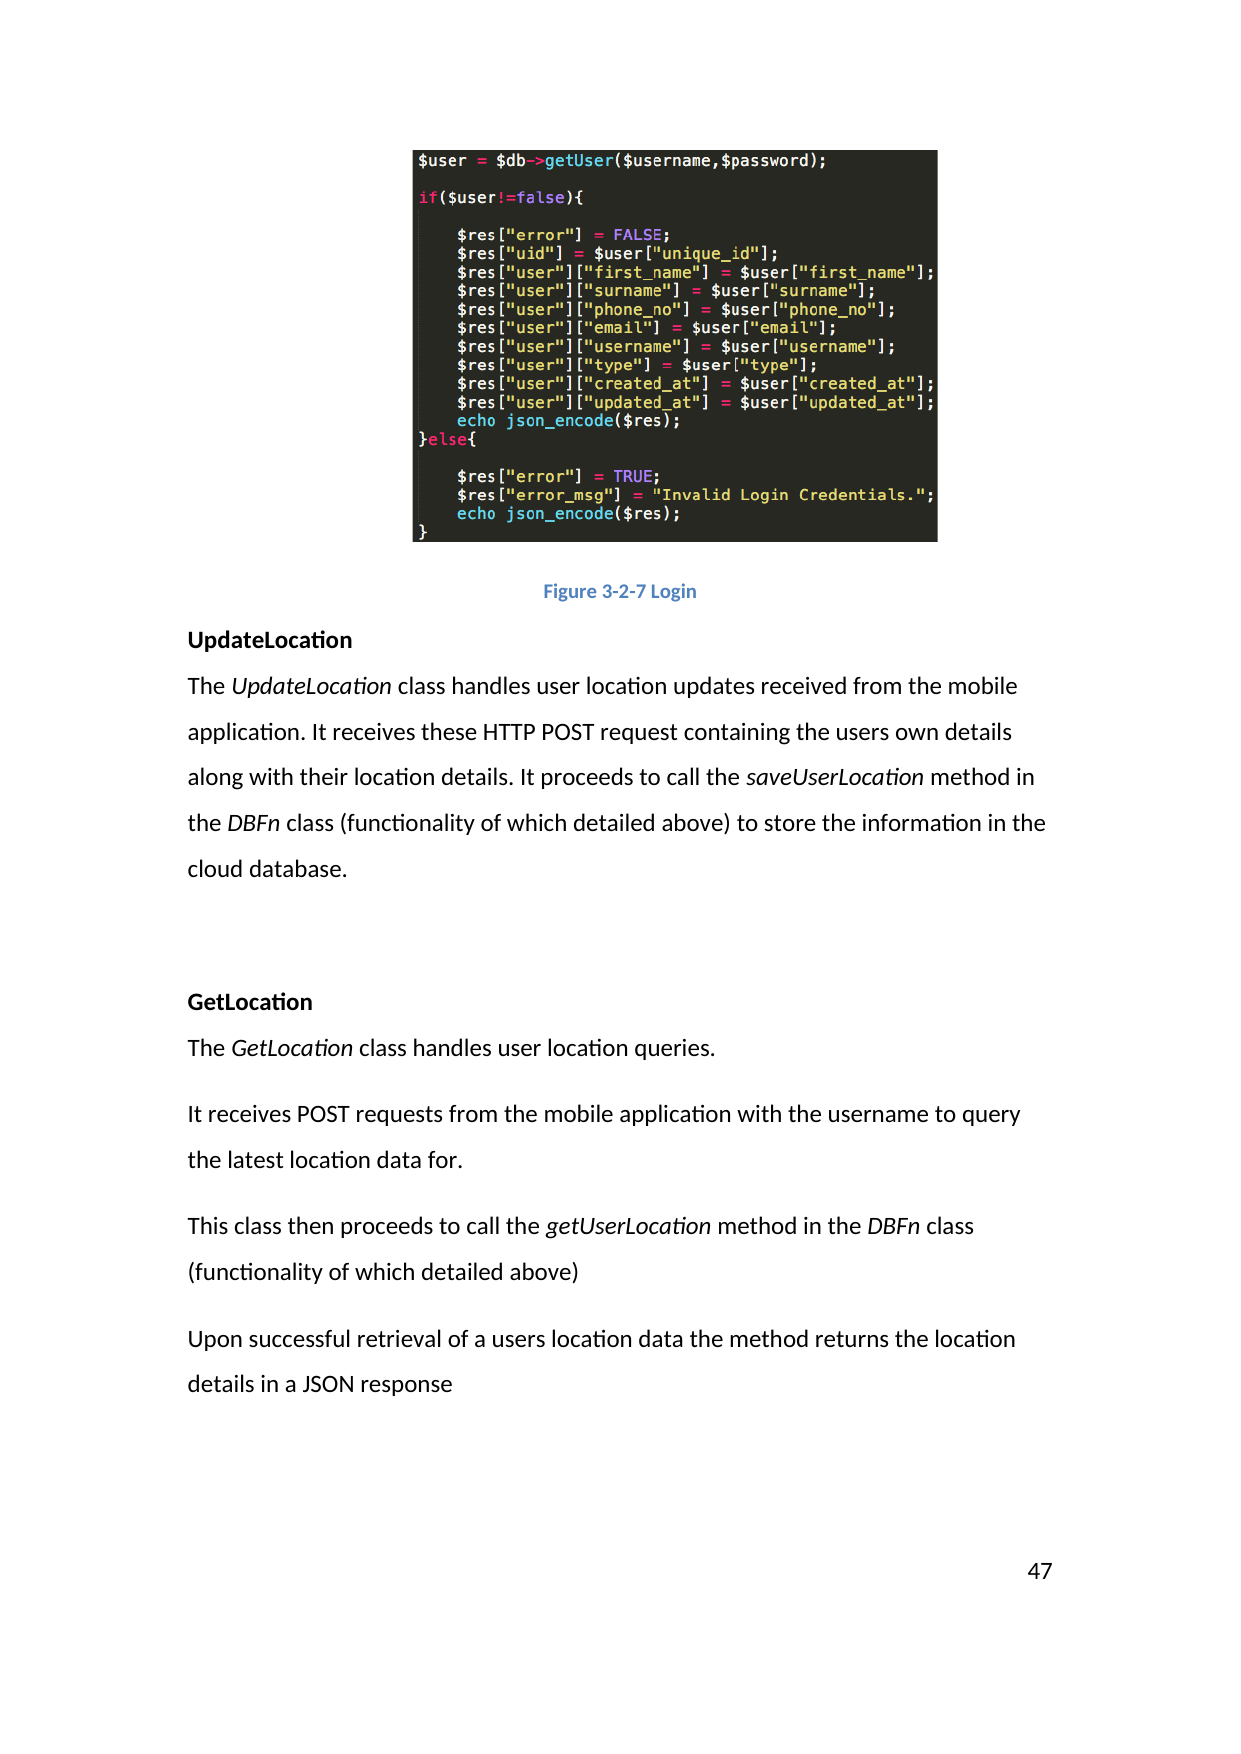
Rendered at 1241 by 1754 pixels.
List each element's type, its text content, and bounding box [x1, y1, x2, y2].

text This class then proceeds to call the getUserLocation method in the DBFn class (functionality of which detailed above) [187, 1211, 1053, 1287]
subtitle UpdateLocation [187, 624, 1053, 655]
text The UpdateLocation class handles user location updates received from the mobile application. It receives these HTTP POST request containing the users own details along with their location details. It proceeds to call the saveUserLocation method in the DBFn class (functionality of which detailed above) to store the information in the cloud database. [187, 670, 1053, 883]
text It receives POST requests from the mobile application with the username to query the latest location data for. [187, 1098, 1053, 1174]
text Upon successful retrieval of a users location data the method returns the location details in a JSON response [187, 1323, 1053, 1399]
text The GetLocation class handles user location queries. [187, 1032, 1053, 1062]
picture [412, 150, 938, 542]
subtitle GetLocation [187, 986, 1053, 1016]
